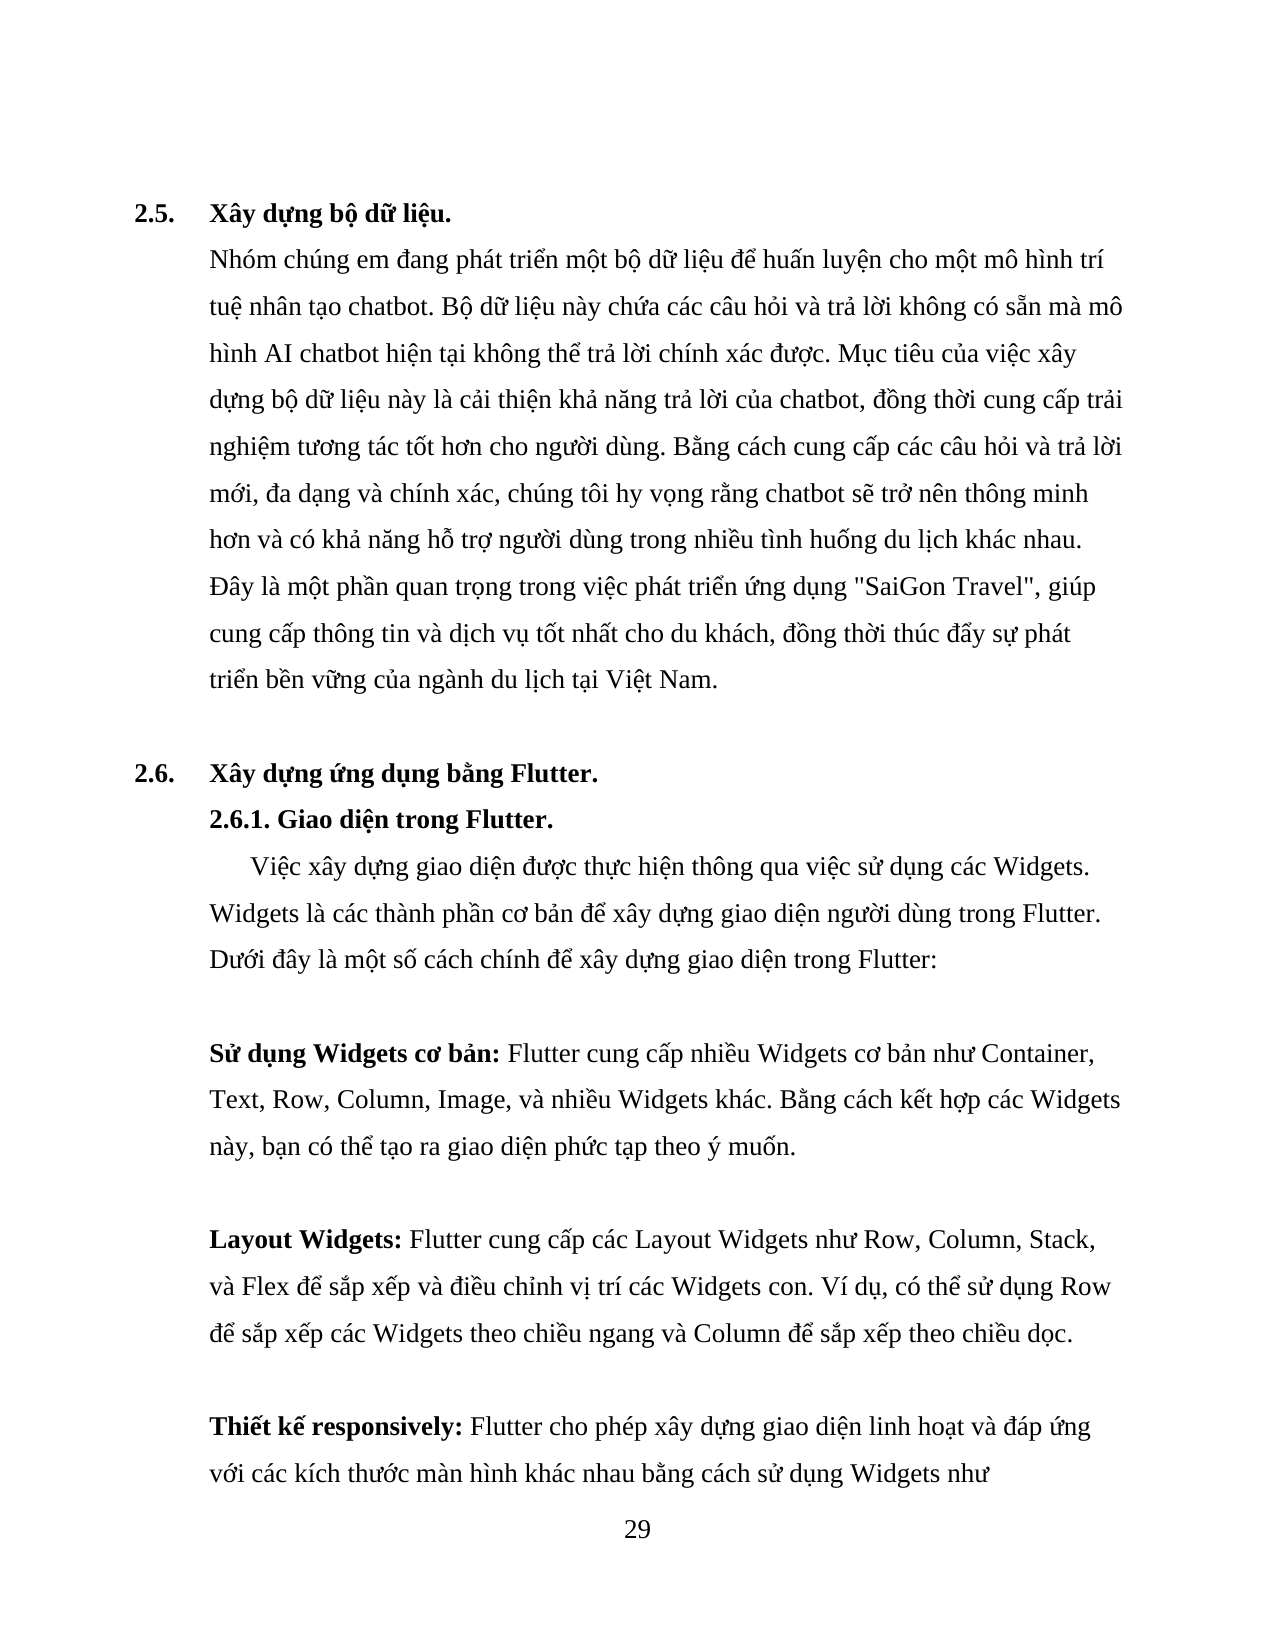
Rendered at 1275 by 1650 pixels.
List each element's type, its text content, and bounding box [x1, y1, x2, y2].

list Xây dựng ứng dụng bằng Flutter. [134, 757, 1125, 788]
list Việc xây dựng giao diện được thực hiện thông qua việc sử dụng các Widgets. Widgets là các thành phần cơ bản để xây dựng giao diện người dùng trong Flutter. Dưới đây là một số cách chính để xây dựng giao diện trong Flutter: [209, 850, 1125, 974]
list Layout Widgets: Flutter cung cấp các Layout Widgets như Row, Column, Stack, và Flex để sắp xếp và điều chỉnh vị trí các Widgets con. Ví dụ, có thể sử dụng Row để sắp xếp các Widgets theo chiều ngang và Column để sắp xếp theo chiều dọc. [209, 1223, 1125, 1348]
list Xây dựng bộ dữ liệu. [134, 197, 1125, 228]
list Sử dụng Widgets cơ bản: Flutter cung cấp nhiều Widgets cơ bản như Container, Text, Row, Column, Image, và nhiều Widgets khác. Bằng cách kết hợp các Widgets này, bạn có thể tạo ra giao diện phức tạp theo ý muốn. [209, 1037, 1125, 1161]
list 2.6.1. Giao diện trong Flutter. [209, 803, 1125, 834]
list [209, 1410, 1125, 1488]
list Nhóm chúng em đang phát triển một bộ dữ liệu để huấn luyện cho một mô hình trí tuệ nhân tạo chatbot. Bộ dữ liệu này chứa các câu hỏi và trả lời không có sẵn mà mô hình AI chatbot hiện tại không thể trả lời chính xác được. Mục tiêu của việc xây dựng bộ dữ liệu này là cải thiện khả năng trả lời của chatbot, đồng thời cung cấp trải nghiệm tương tác tốt hơn cho người dùng. Bằng cách cung cấp các câu hỏi và trả lời mới, đa dạng và chính xác, chúng tôi hy vọng rằng chatbot sẽ trở nên thông minh hơn và có khả năng hỗ trợ người dùng trong nhiều tình huống du lịch khác nhau. Đây là một phần quan trọng trong việc phát triển ứng dụng "SaiGon Travel", giúp cung cấp thông tin và dịch vụ tốt nhất cho du khách, đồng thời thúc đẩy sự phát triển bền vững của ngành du lịch tại Việt Nam. [209, 243, 1125, 694]
